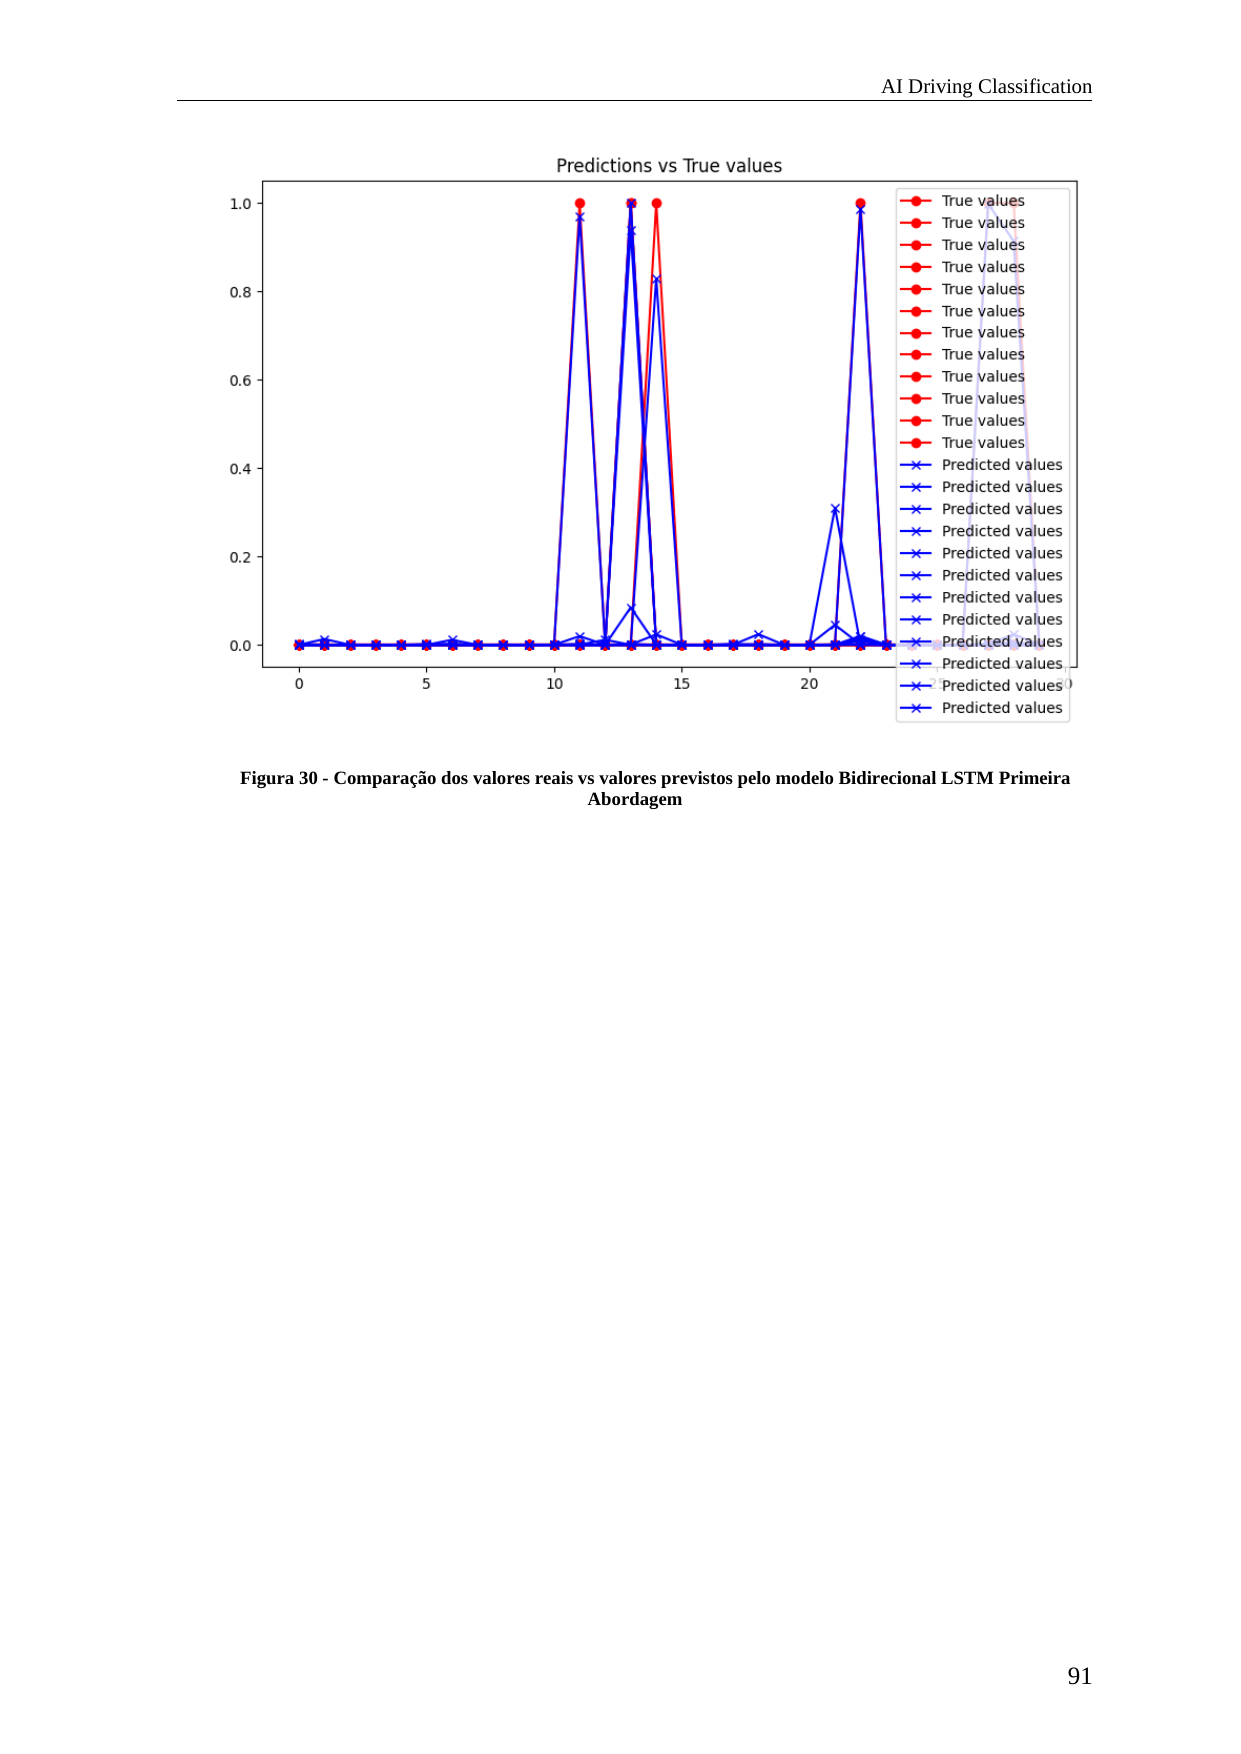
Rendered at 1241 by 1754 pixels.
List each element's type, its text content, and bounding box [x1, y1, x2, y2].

picture [218, 147, 1086, 732]
